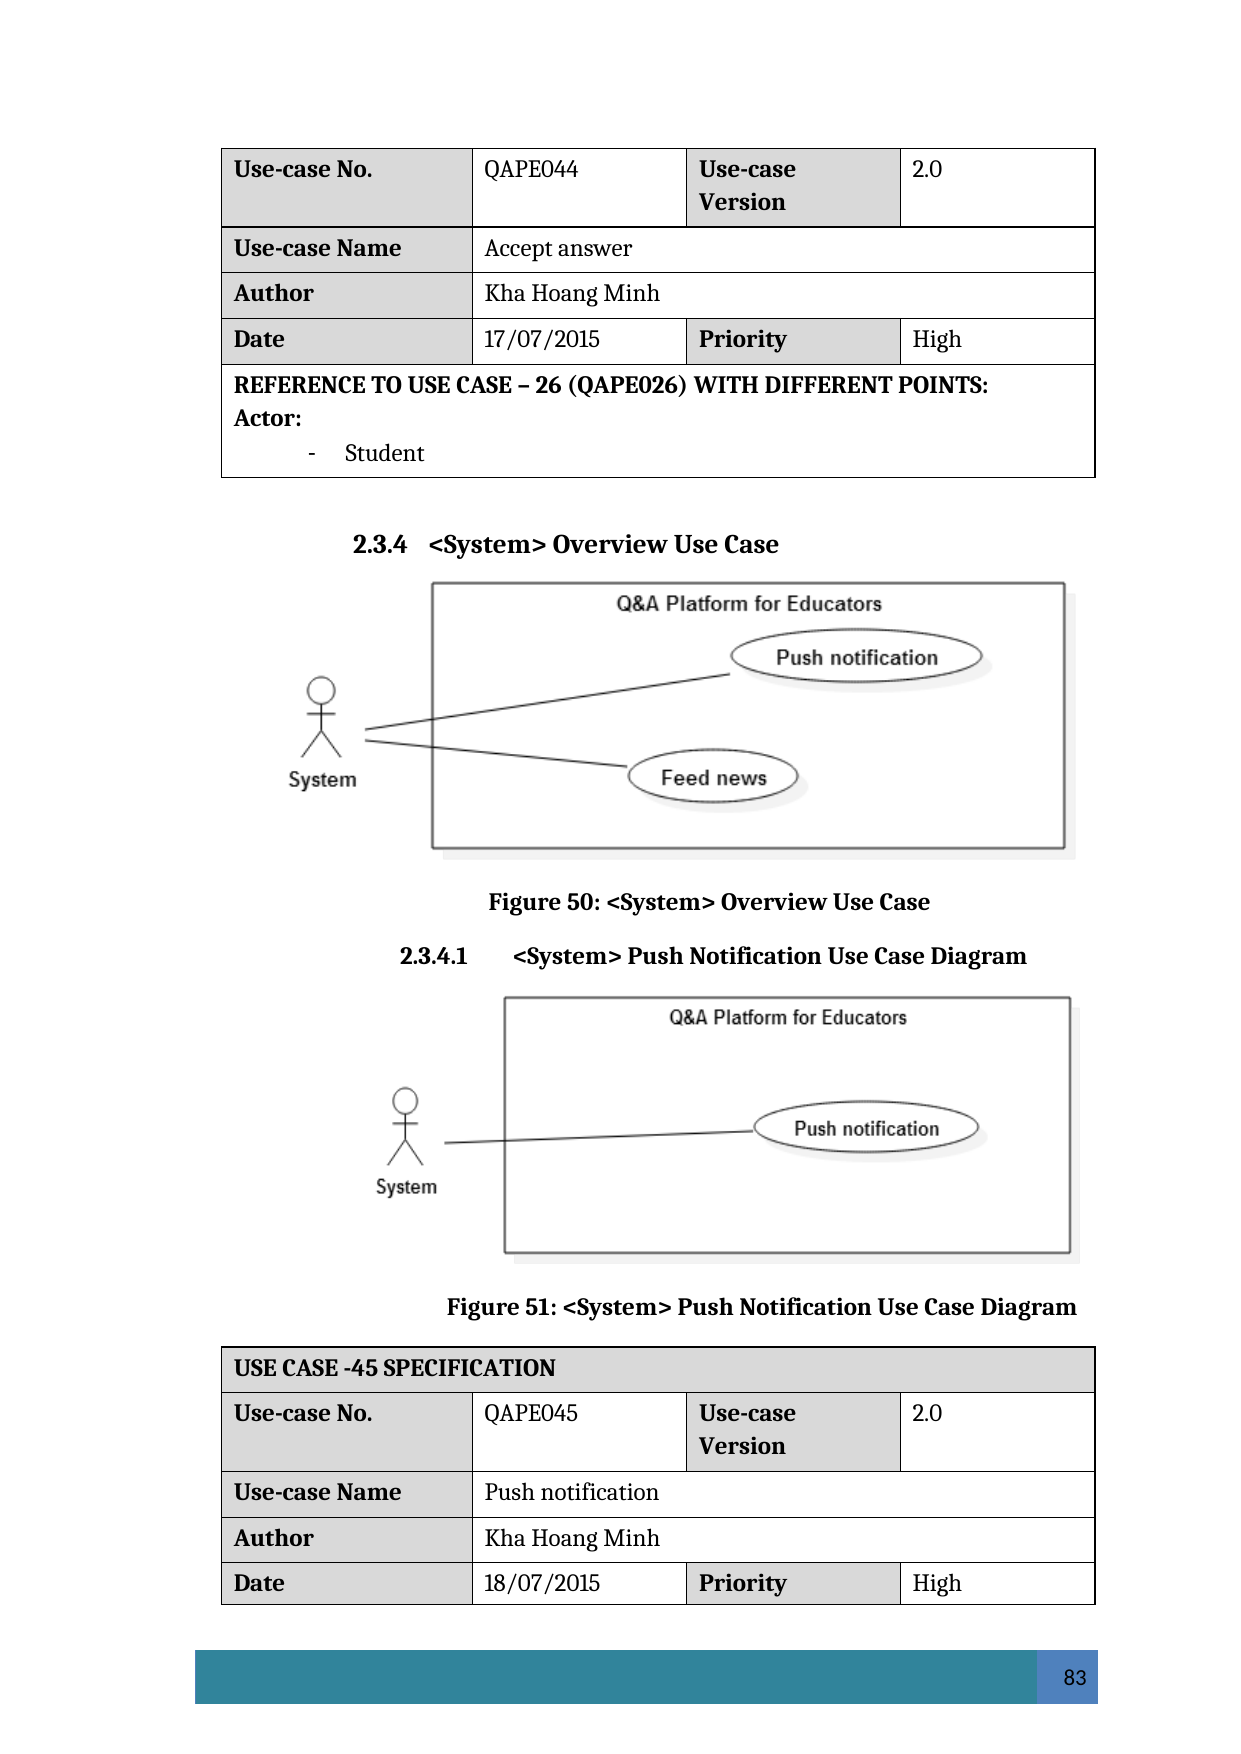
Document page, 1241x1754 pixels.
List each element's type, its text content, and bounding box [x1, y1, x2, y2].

table_cell Use-case Version [687, 149, 900, 226]
table_cell Use-case No. [222, 149, 472, 226]
table_cell Author [222, 1518, 472, 1562]
table_cell Accept answer [473, 228, 1094, 272]
table_cell Use-case Version [687, 1393, 900, 1471]
table_cell QAPE045 [473, 1393, 686, 1471]
table_cell Use-case No. [222, 1393, 472, 1471]
picture [264, 568, 1080, 864]
table_cell REFERENCE TO USE CASE – 26 (QAPE026) WITH DIFFERENT POINTS: Actor: Student [222, 365, 1094, 477]
text Figure 50: <System> Overview Use Case [222, 888, 1122, 917]
table_cell Kha Hoang Minh [473, 273, 1094, 318]
picture [354, 983, 1084, 1268]
table_cell Date [222, 319, 472, 364]
table_cell Author [222, 273, 472, 318]
table_cell 2.0 [901, 149, 1094, 226]
table_header USE CASE -45 SPECIFICATION [222, 1348, 1094, 1392]
table_cell High [901, 319, 1094, 364]
table_cell Push notification [473, 1472, 1094, 1517]
table_cell 17/07/2015 [473, 319, 686, 364]
subtitle <System> Push Notification Use Case Diagram [400, 942, 1122, 971]
table_cell Priority [687, 1563, 900, 1604]
table_cell Priority [687, 319, 900, 364]
subtitle <System> Overview Use Case [353, 529, 1122, 560]
table_cell QAPE044 [473, 149, 686, 226]
text Figure 51: <System> Push Notification Use Case Diagram [372, 1292, 1122, 1321]
table_cell Use-case Name [222, 228, 472, 272]
table_cell Use-case Name [222, 1472, 472, 1517]
table_cell High [901, 1563, 1094, 1604]
table_cell 2.0 [901, 1393, 1094, 1471]
table_cell Kha Hoang Minh [473, 1518, 1094, 1562]
table_cell 18/07/2015 [473, 1563, 686, 1604]
table_cell Date [222, 1563, 472, 1604]
